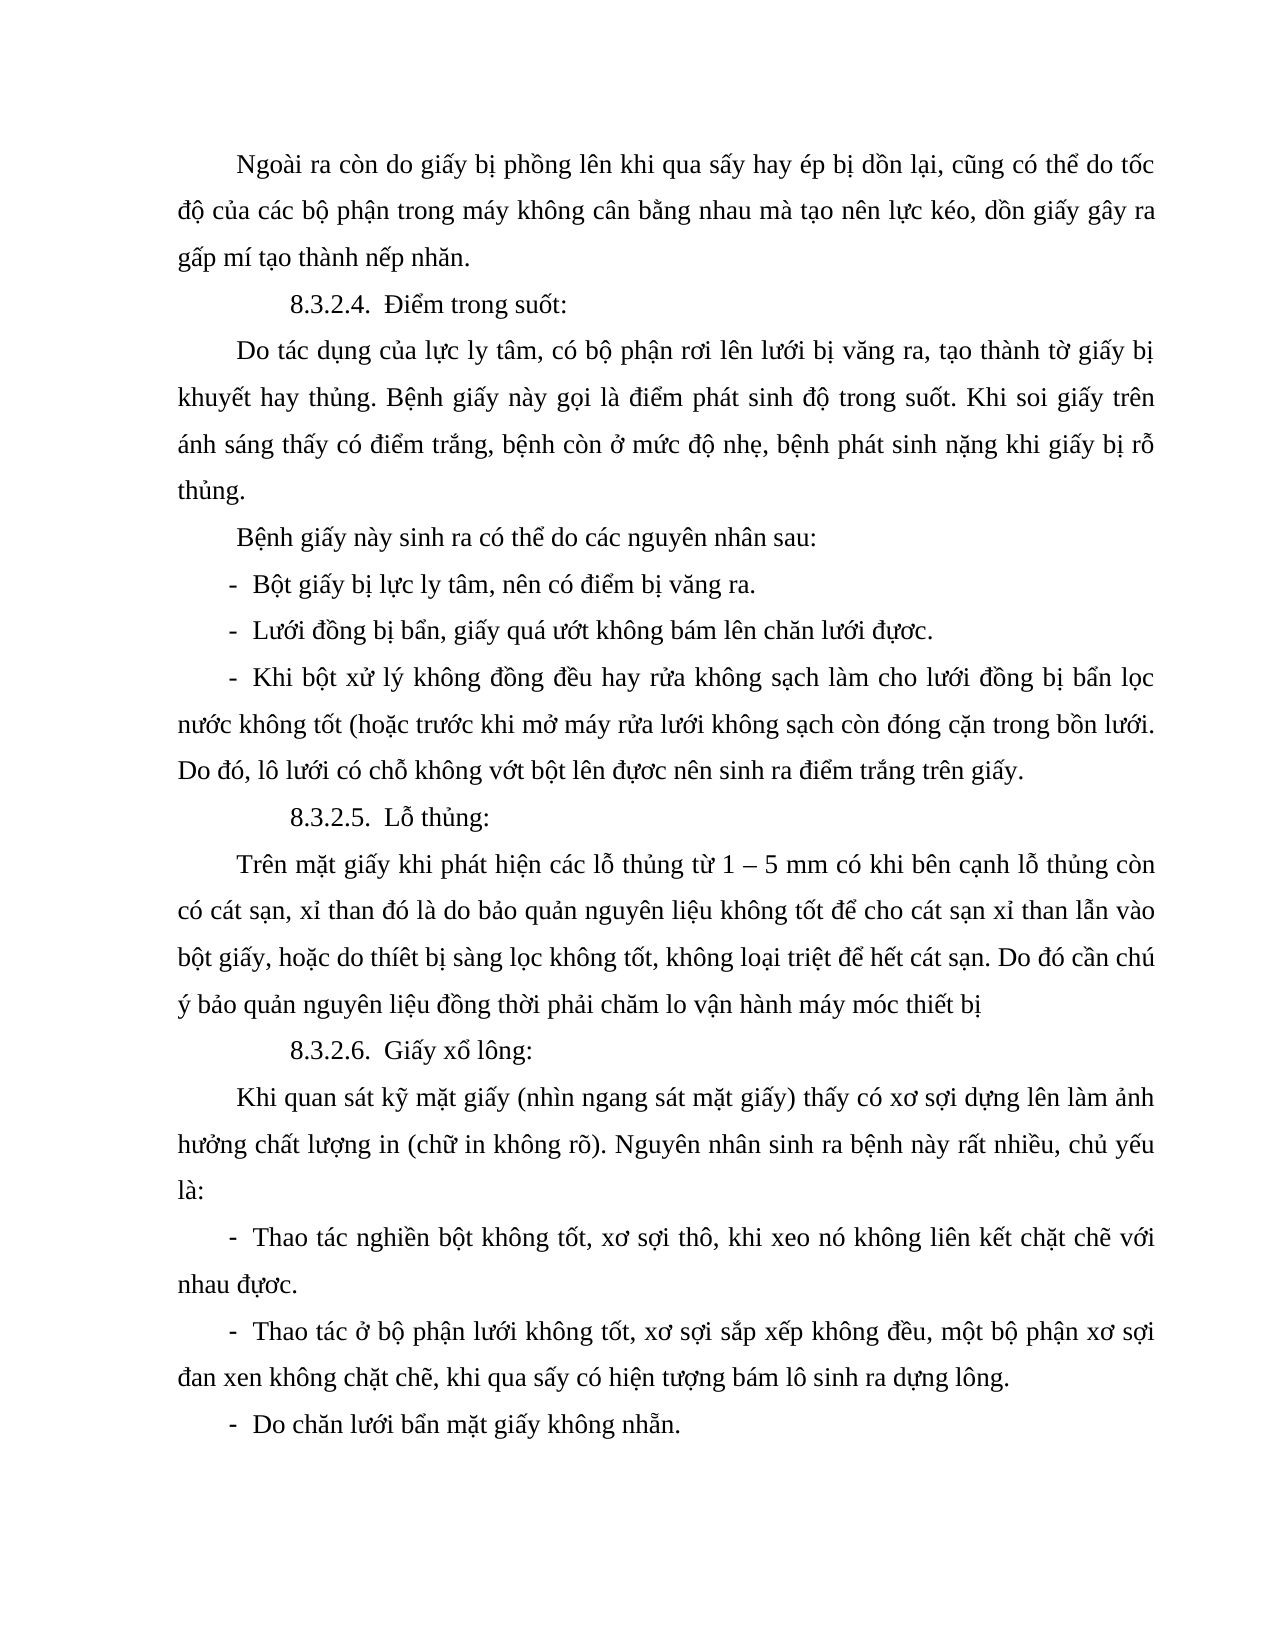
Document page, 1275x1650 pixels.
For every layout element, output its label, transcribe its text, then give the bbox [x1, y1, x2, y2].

list Giấy xổ lông: [290, 1034, 1157, 1066]
list Lỗ thủng: [290, 801, 1157, 832]
list Bột giấy bị lực ly tâm, nên có điểm bị văng ra. [177, 568, 1157, 599]
text Bệnh giấy này sinh ra có thể do các nguyên nhân sau: [177, 521, 1157, 552]
list Thao tác nghiền bột không tốt, xơ sợi thô, khi xeo nó không liên kết chặt chẽ với nhau đựơc. [177, 1221, 1157, 1299]
text Do tác dụng của lực ly tâm, có bộ phận rơi lên lưới bị văng ra, tạo thành tờ giấy bị khuyết hay thủng. Bệnh giấy này gọi là điểm phát sinh độ trong suốt. Khi soi giấy trên ánh sáng thấy có điểm trắng, bệnh còn ở mức độ nhẹ, bệnh phát sinh nặng khi giấy bị rỗ thủng. [177, 334, 1157, 506]
list Khi bột xử lý không đồng đều hay rửa không sạch làm cho lưới đồng bị bẩn lọc nước không tốt (hoặc trước khi mở máy rửa lưới không sạch còn đóng cặn trong bồn lưới. Do đó, lô lưới có chỗ không vớt bột lên đựơc nên sinh ra điểm trắng trên giấy. [177, 661, 1157, 786]
list Ngoài ra còn do giấy bị phồng lên khi qua sấy hay ép bị dồn lại, cũng có thể do tốc độ của các bộ phận trong máy không cân bằng nhau mà tạo nên lực kéo, dồn giấy gây ra gấp mí tạo thành nếp nhăn. [177, 148, 1157, 272]
text Trên mặt giấy khi phát hiện các lỗ thủng từ 1 – 5 mm có khi bên cạnh lỗ thủng còn có cát sạn, xỉ than đó là do bảo quản nguyên liệu không tốt để cho cát sạn xỉ than lẫn vào bột giấy, hoặc do thíêt bị sàng lọc không tốt, không loại triệt để hết cát sạn. Do đó cần chú ý bảo quản nguyên liệu đồng thời phải chăm lo vận hành máy móc thiết bị [177, 848, 1157, 1019]
list Thao tác ở bộ phận lưới không tốt, xơ sợi sắp xếp không đều, một bộ phận xơ sợi đan xen không chặt chẽ, khi qua sấy có hiện tượng bám lô sinh ra dựng lông. [177, 1314, 1157, 1392]
list Lưới đồng bị bẩn, giấy quá ướt không bám lên chăn lưới đựơc. [177, 614, 1157, 646]
list Điểm trong suốt: [290, 288, 1157, 319]
list Do chăn lưới bẩn mặt giấy không nhẵn. [177, 1408, 1157, 1439]
text Khi quan sát kỹ mặt giấy (nhìn ngang sát mặt giấy) thấy có xơ sợi dựng lên làm ảnh hưởng chất lượng in (chữ in không rõ). Nguyên nhân sinh ra bệnh này rất nhiều, chủ yếu là: [177, 1081, 1157, 1206]
